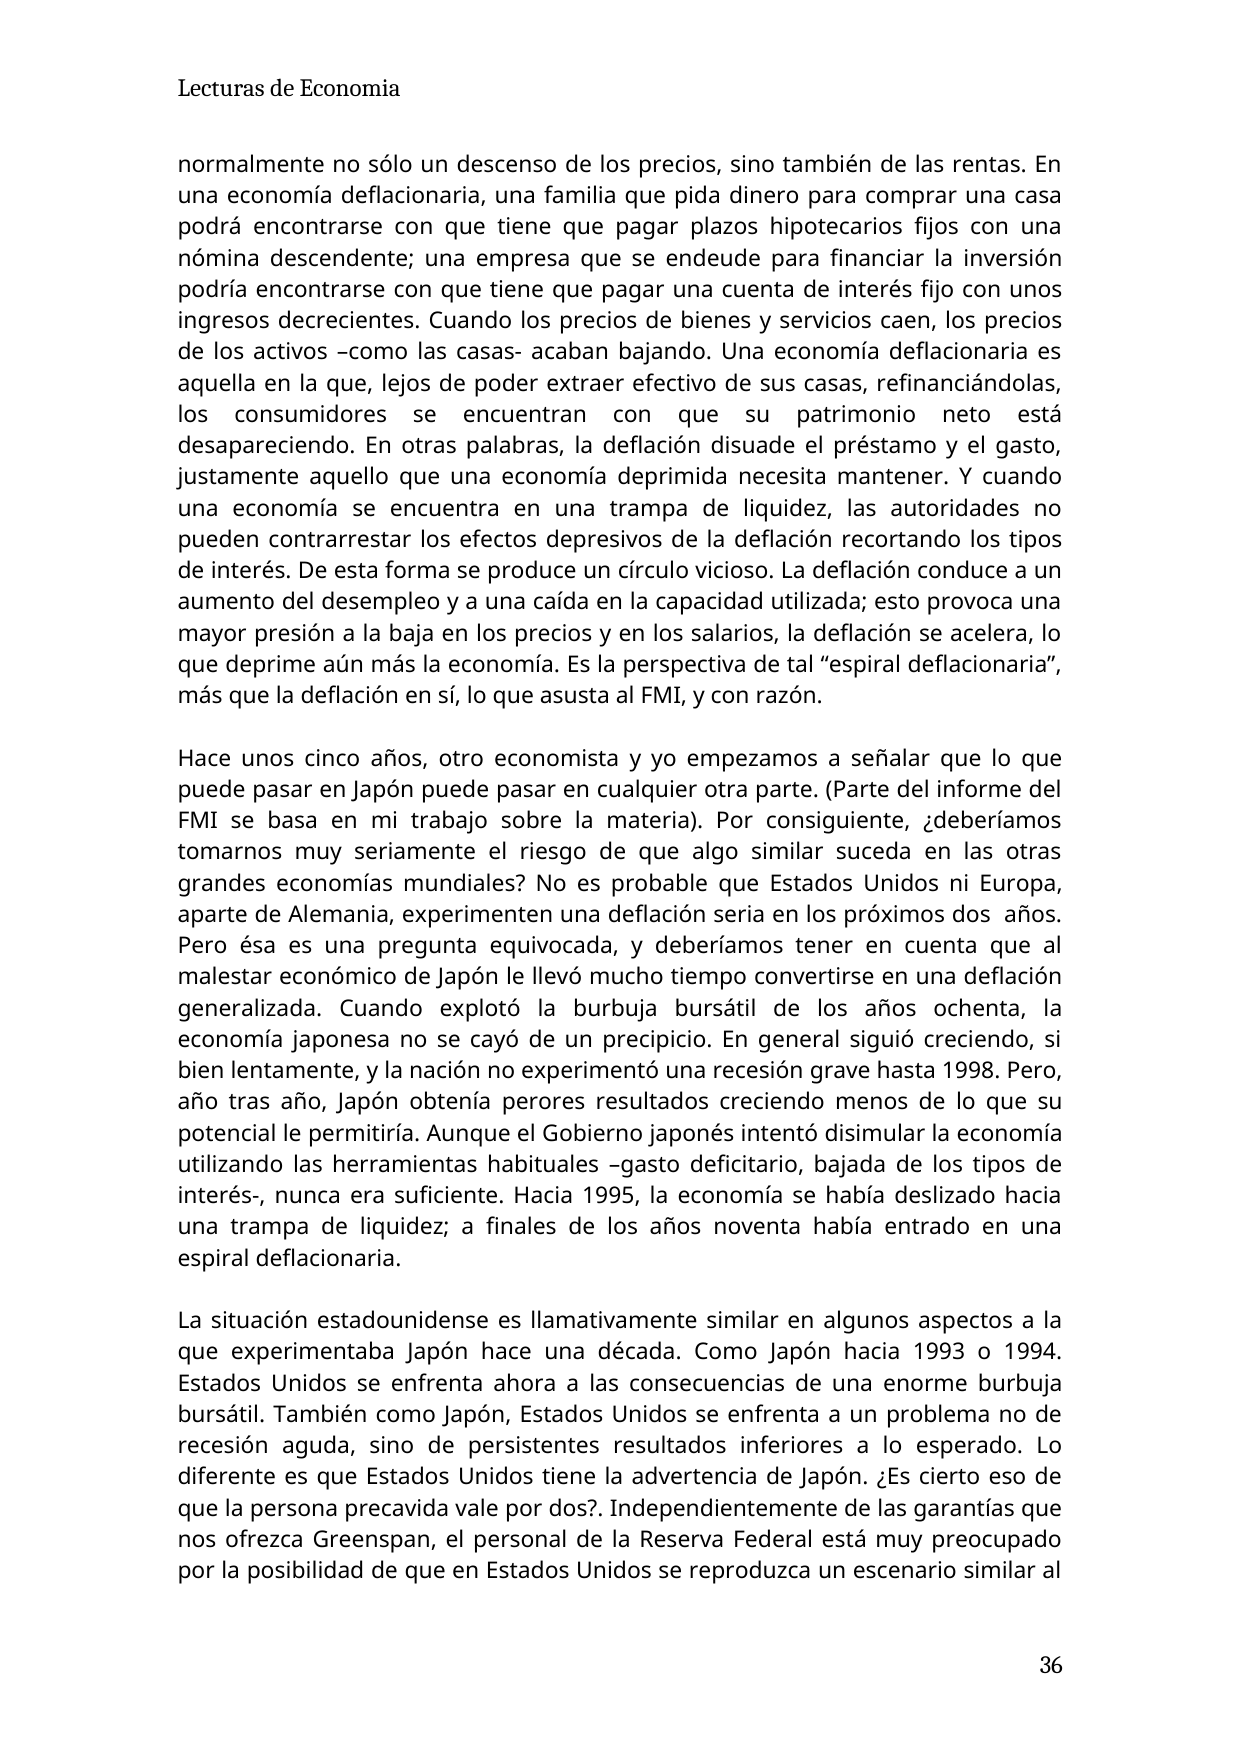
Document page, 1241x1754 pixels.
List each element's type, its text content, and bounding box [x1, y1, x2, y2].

text Hace unos cinco años, otro economista y yo empezamos a señalar que lo que puede pasar en Japón puede pasar en cualquier otra parte. (Parte del informe del FMI se basa en mi trabajo sobre la materia). Por consiguiente, ¿deberíamos tomarnos muy seriamente el riesgo de que algo similar suceda en las otras grandes economías mundiales? No es probable que Estados Unidos ni Europa, aparte de Alemania, experimenten una deflación seria en los próximos dos años. Pero ésa es una pregunta equivocada, y deberíamos tener en cuenta que al malestar económico de Japón le llevó mucho tiempo convertirse en una deflación generalizada. Cuando explotó la burbuja bursátil de los años ochenta, la economía japonesa no se cayó de un precipicio. En general siguió creciendo, si bien lentamente, y la nación no experimentó una recesión grave hasta 1998. Pero, año tras año, Japón obtenía perores resultados creciendo menos de lo que su potencial le permitiría. Aunque el Gobierno japonés intentó disimular la economía utilizando las herramientas habituales –gasto deficitario, bajada de los tipos de interés-, nunca era suficiente. Hacia 1995, la economía se había deslizado hacia una trampa de liquidez; a finales de los años noventa había entrado en una espiral deflacionaria. [177, 741, 1063, 1273]
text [177, 1304, 1063, 1585]
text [177, 148, 1063, 710]
